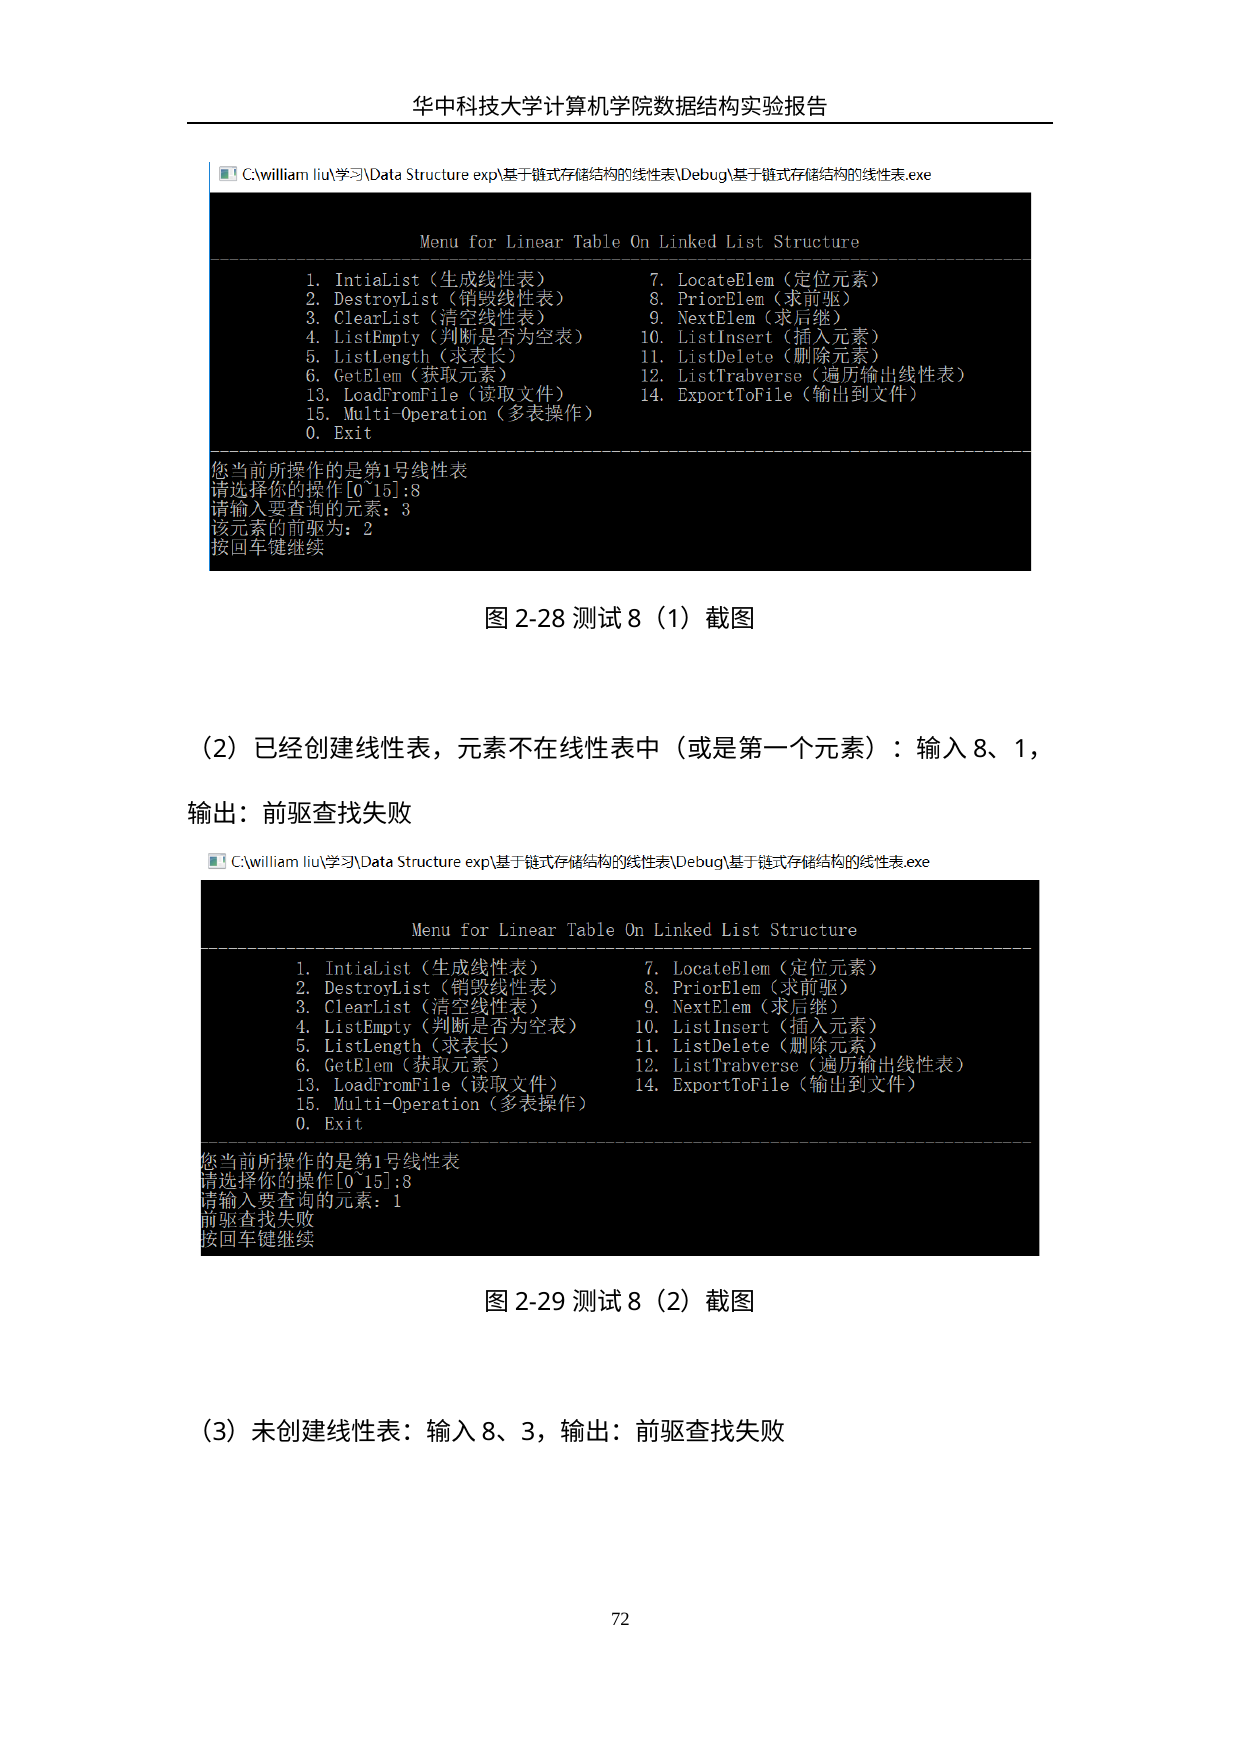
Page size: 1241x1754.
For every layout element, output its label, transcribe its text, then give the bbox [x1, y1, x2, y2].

picture [200, 844, 1040, 1256]
text （2）已经创建线性表，元素不在线性表中（或是第一个元素）：输入8、1，输出：前驱查找失败 [187, 714, 1053, 844]
text （3）未创建线性表：输入8、3，输出：前驱查找失败 [187, 1397, 1053, 1462]
text 图2-28 测试8（1）截图 [187, 584, 1053, 649]
picture [209, 162, 1032, 571]
text 图2-29 测试8（2）截图 [187, 1267, 1053, 1332]
